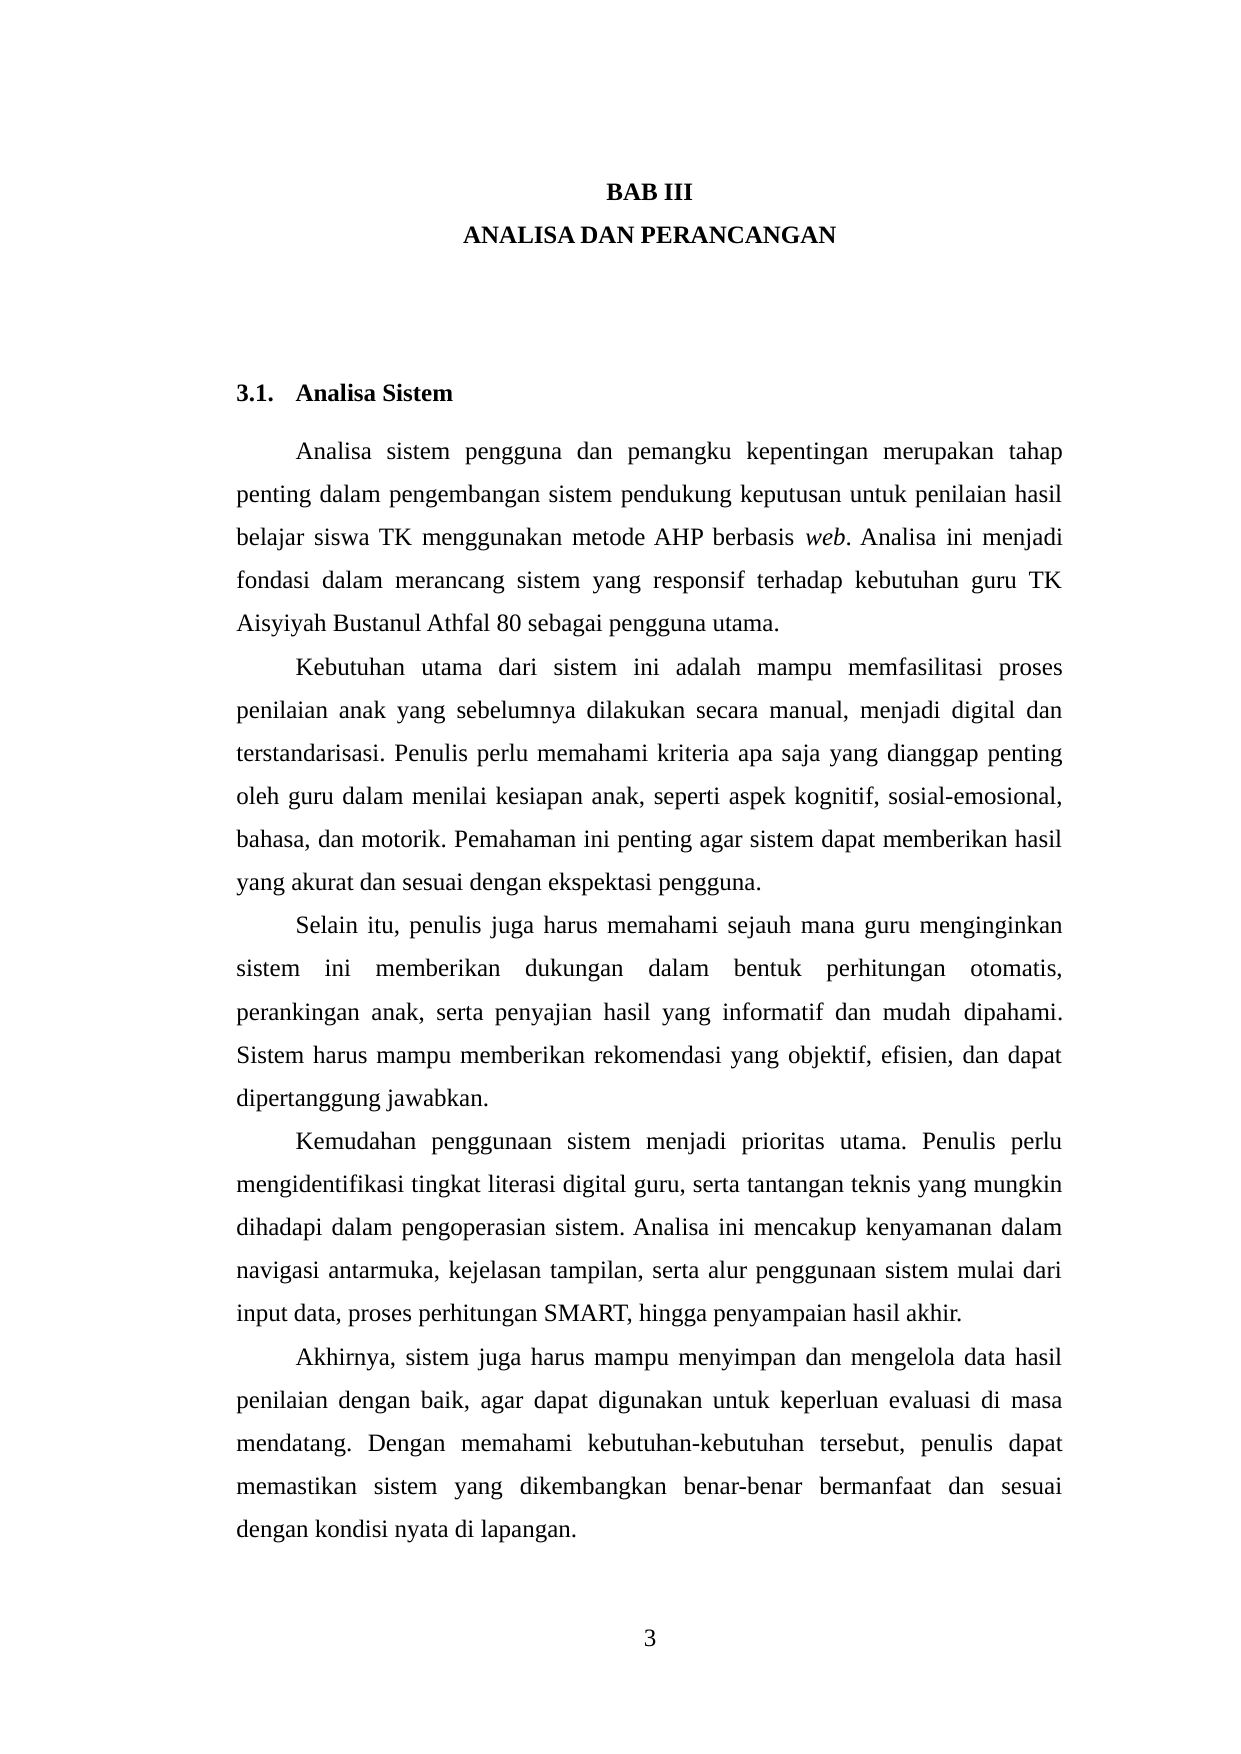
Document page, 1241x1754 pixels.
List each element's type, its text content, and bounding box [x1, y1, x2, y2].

subtitle Analisa Sistem [236, 378, 1063, 407]
subtitle BAB III ANALISA DAN PERANCANGAN [236, 177, 1063, 249]
text Kemudahan penggunaan sistem menjadi prioritas utama. Penulis perlu mengidentifikasi tingkat literasi digital guru, serta tantangan teknis yang mungkin dihadapi dalam pengoperasian sistem. Analisa ini mencakup kenyamanan dalam navigasi antarmuka, kejelasan tampilan, serta alur penggunaan sistem mulai dari input data, proses perhitungan SMART, hingga penyampaian hasil akhir. [236, 1126, 1063, 1327]
text Selain itu, penulis juga harus memahami sejauh mana guru menginginkan sistem ini memberikan dukungan dalam bentuk perhitungan otomatis, perankingan anak, serta penyajian hasil yang informatif dan mudah dipahami. Sistem harus mampu memberikan rekomendasi yang objektif, efisien, dan dapat dipertanggung jawabkan. [236, 910, 1063, 1112]
text Analisa sistem pengguna dan pemangku kepentingan merupakan tahap penting dalam pengembangan sistem pendukung keputusan untuk penilaian hasil belajar siswa TK menggunakan metode AHP berbasis web. Analisa ini menjadi fondasi dalam merancang sistem yang responsif terhadap kebutuhan guru TK Aisyiyah Bustanul Athfal 80 sebagai pengguna utama. [236, 436, 1063, 637]
text Akhirnya, sistem juga harus mampu menyimpan dan mengelola data hasil penilaian dengan baik, agar dapat digunakan untuk keperluan evaluasi di masa mendatang. Dengan memahami kebutuhan-kebutuhan tersebut, penulis dapat memastikan sistem yang dikembangkan benar-benar bermanfaat dan sesuai dengan kondisi nyata di lapangan. [236, 1342, 1063, 1543]
text Kebutuhan utama dari sistem ini adalah mampu memfasilitasi proses penilaian anak yang sebelumnya dilakukan secara manual, menjadi digital dan terstandarisasi. Penulis perlu memahami kriteria apa saja yang dianggap penting oleh guru dalam menilai kesiapan anak, seperti aspek kognitif, sosial-emosional, bahasa, dan motorik. Pemahaman ini penting agar sistem dapat memberikan hasil yang akurat dan sesuai dengan ekspektasi pengguna. [236, 652, 1063, 896]
